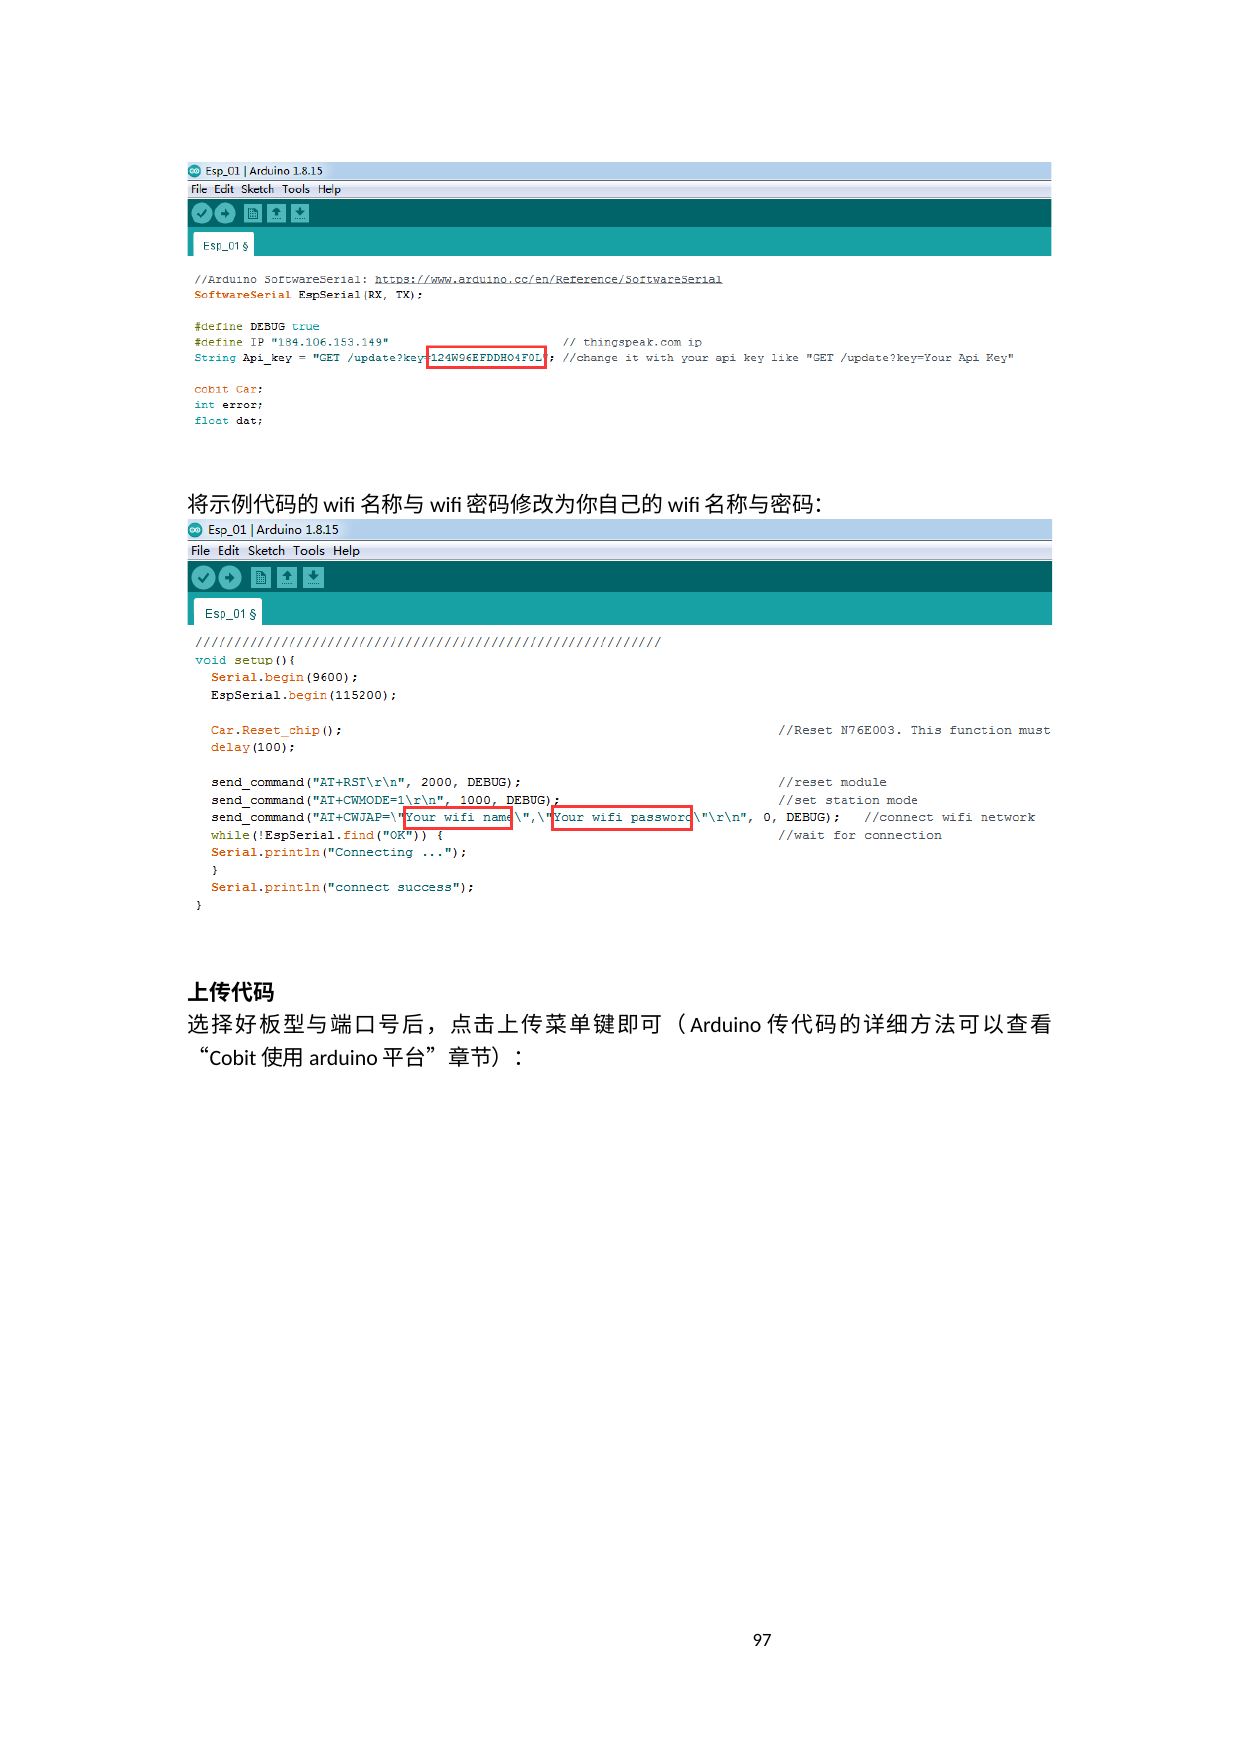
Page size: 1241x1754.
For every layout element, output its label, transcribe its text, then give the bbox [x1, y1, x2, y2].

picture [187, 162, 1052, 427]
text 选择好板型与端口号后，点击上传菜单键即可（Arduino传代码的详细方法可以查看“Cobit使用arduino平台”章节）： [187, 1007, 1053, 1072]
picture [187, 519, 1053, 918]
text 上传代码 [187, 974, 1053, 1007]
text 将示例代码的wifi名称与wifi密码修改为你自己的wifi名称与密码： [187, 487, 1053, 519]
